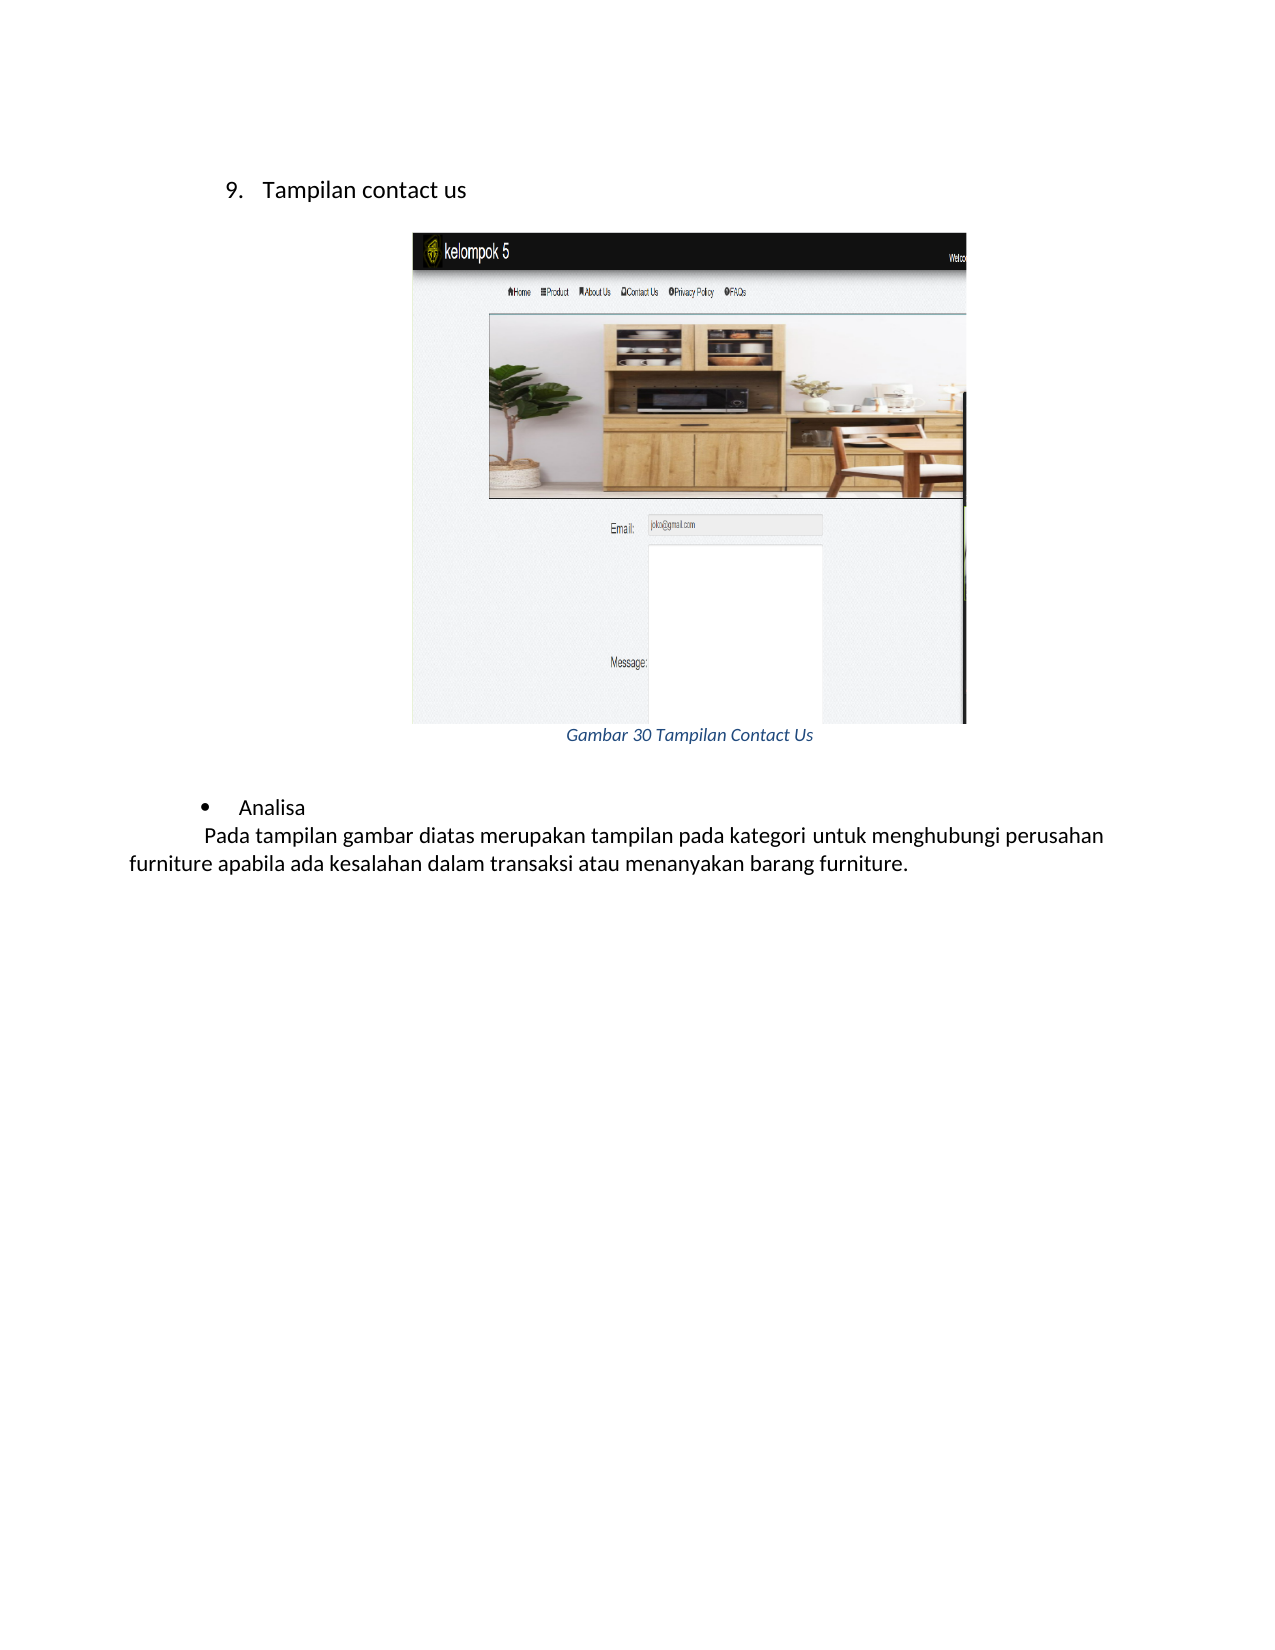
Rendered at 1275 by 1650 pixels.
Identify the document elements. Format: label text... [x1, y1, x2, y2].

text Pada tampilan gambar diatas merupakan tampilan pada kategori untuk menghubungi perusahan furniture apabila ada kesalahan dalam transaksi atau menanyakan barang furniture. [129, 821, 1126, 877]
text Gambar 30 Tampilan Contact Us [129, 724, 1250, 747]
picture [412, 232, 967, 724]
list Analisa [201, 793, 1250, 821]
subtitle Tampilan contact us [225, 174, 1250, 204]
